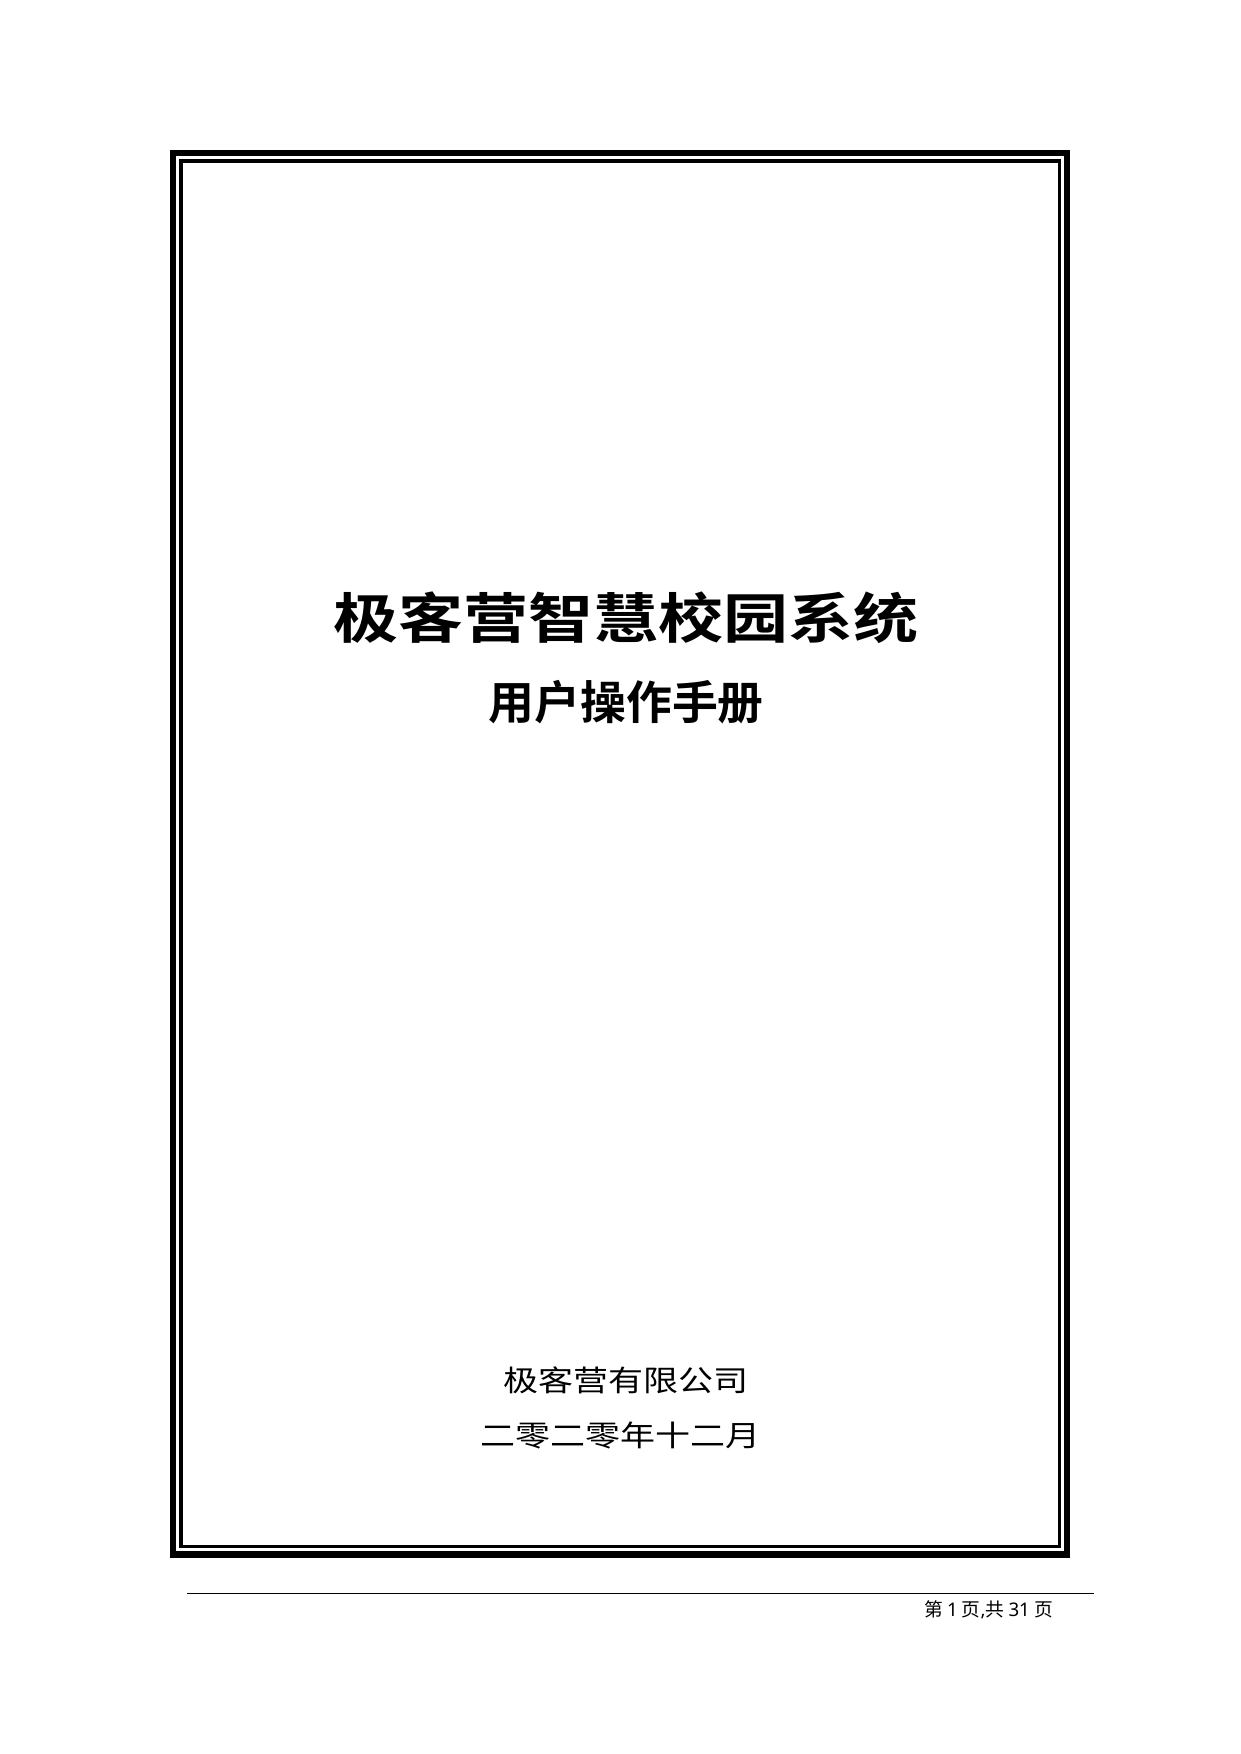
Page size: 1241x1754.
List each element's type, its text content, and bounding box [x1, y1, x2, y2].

table_header 极客营智慧校园系统 用户操作手册 极客营有限公司 二零二零年十二月 [176, 156, 1064, 1545]
